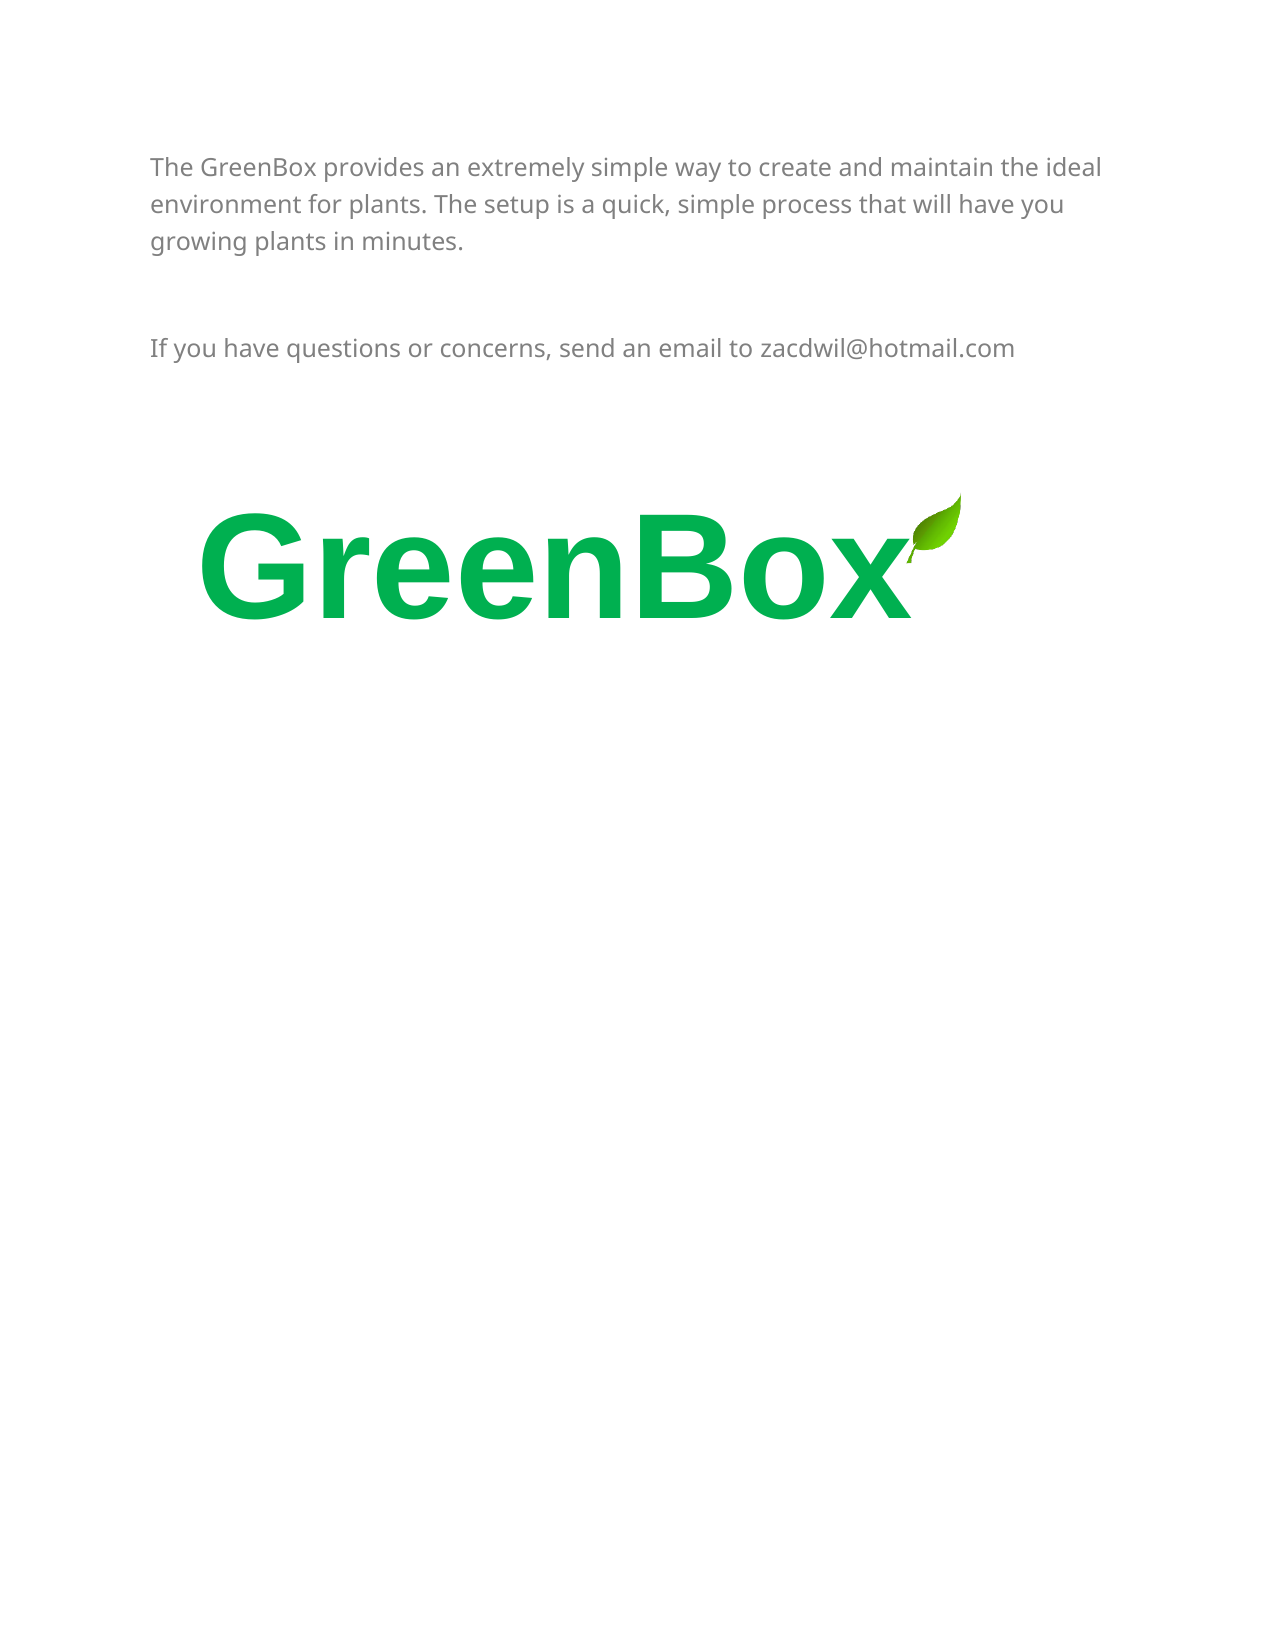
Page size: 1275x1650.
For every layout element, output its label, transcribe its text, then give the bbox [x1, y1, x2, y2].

text If you have questions or concerns, send an email to zacdwil@hotmail.com [150, 330, 1125, 364]
text GreenBox [150, 478, 1125, 653]
text The GreenBox provides an extremely simple way to create and maintain the ideal environment for plants. The setup is a quick, simple process that will have you growing plants in minutes. [150, 150, 1125, 258]
picture [889, 483, 980, 574]
